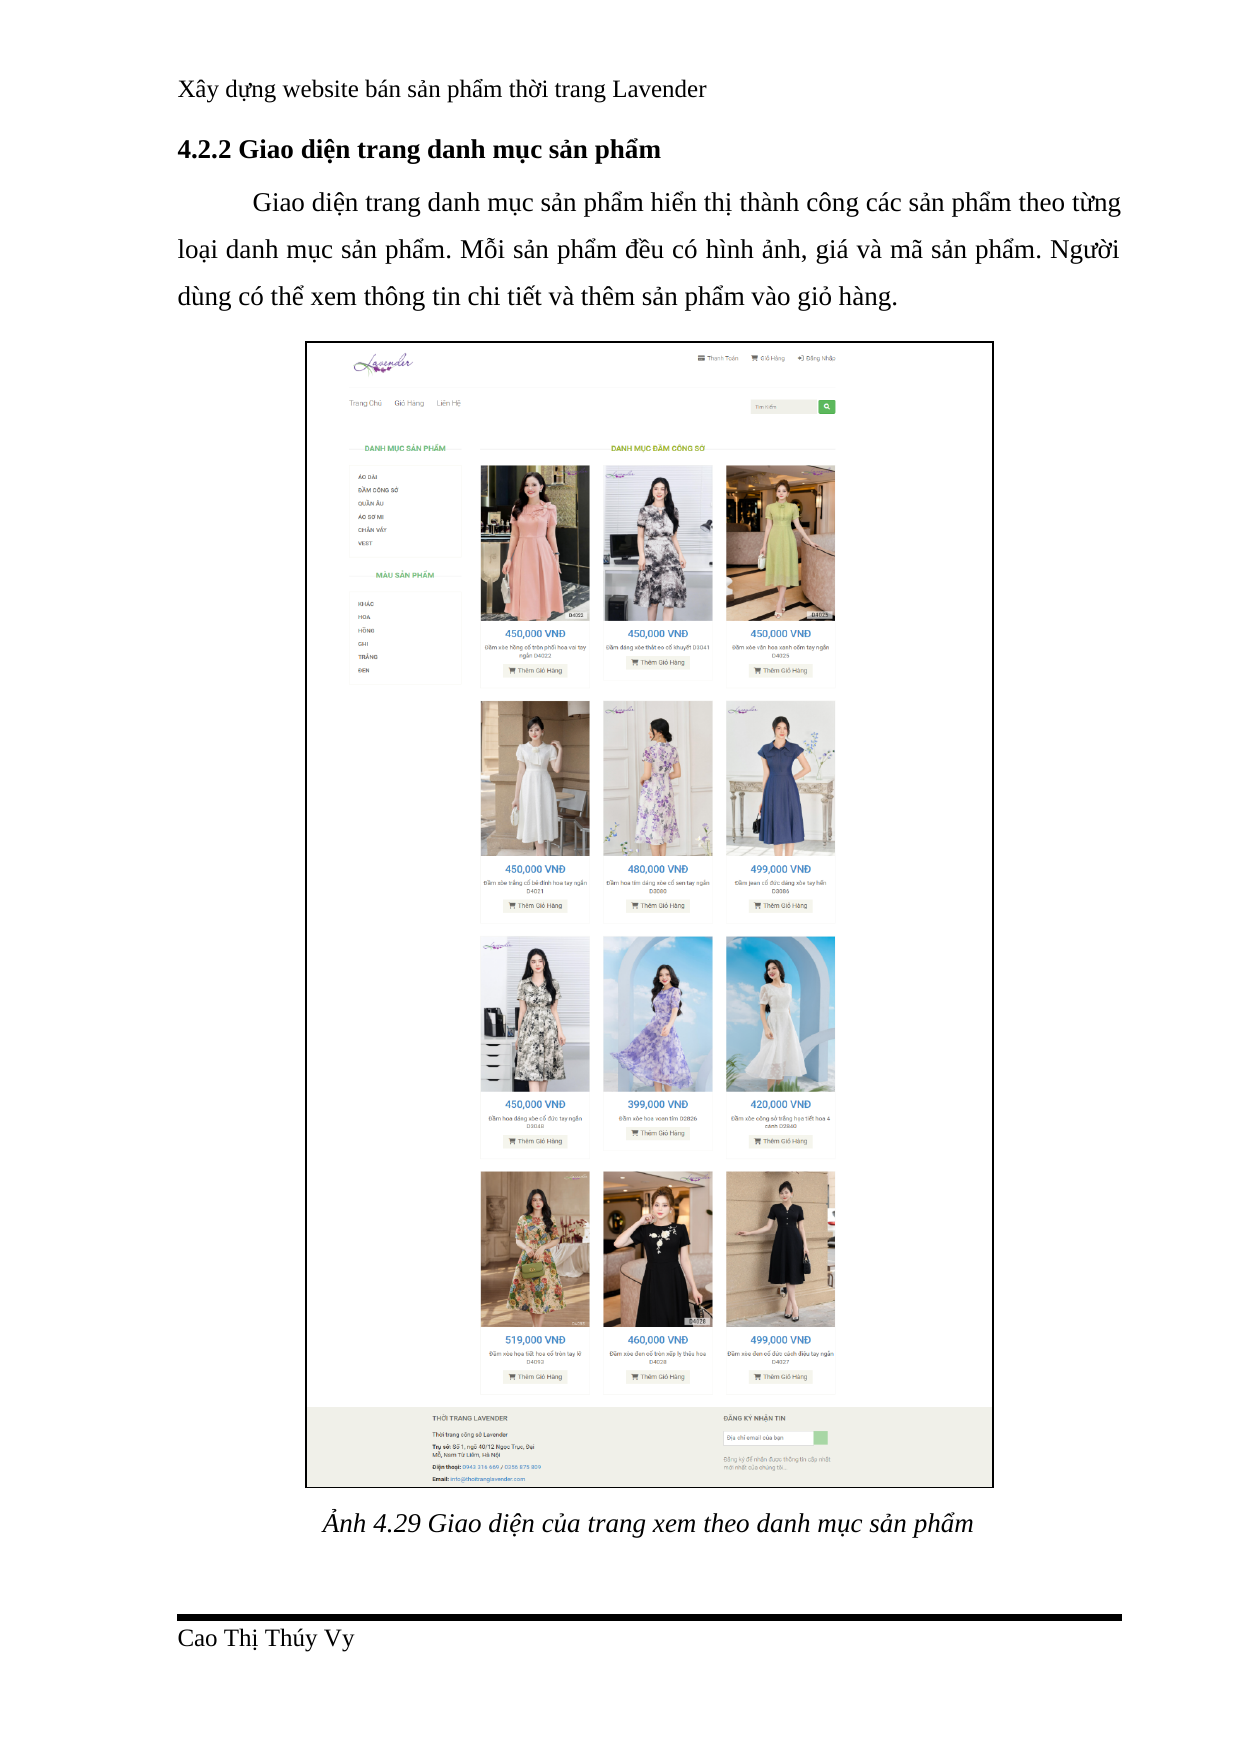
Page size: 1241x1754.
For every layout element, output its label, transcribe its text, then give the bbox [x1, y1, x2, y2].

text Giao diện trang danh mục sản phẩm hiển thị thành công các sản phẩm theo từng loại danh mục sản phẩm. Mỗi sản phẩm đều có hình ảnh, giá và mã sản phẩm. Người dùng có thể xem thông tin chi tiết và thêm sản phẩm vào giỏ hàng. [177, 264, 1122, 311]
text Giao diện trang danh mục sản phẩm hiển thị thành công các sản phẩm theo từng loại danh mục sản phẩm. Mỗi sản phẩm đều có hình ảnh, giá và mã sản phẩm. Người dùng có thể xem thông tin chi tiết và thêm sản phẩm vào giỏ hàng. [177, 186, 1122, 233]
subtitle 4.2.2 Giao diện trang danh mục sản phẩm [177, 133, 1122, 164]
picture [307, 343, 992, 1487]
